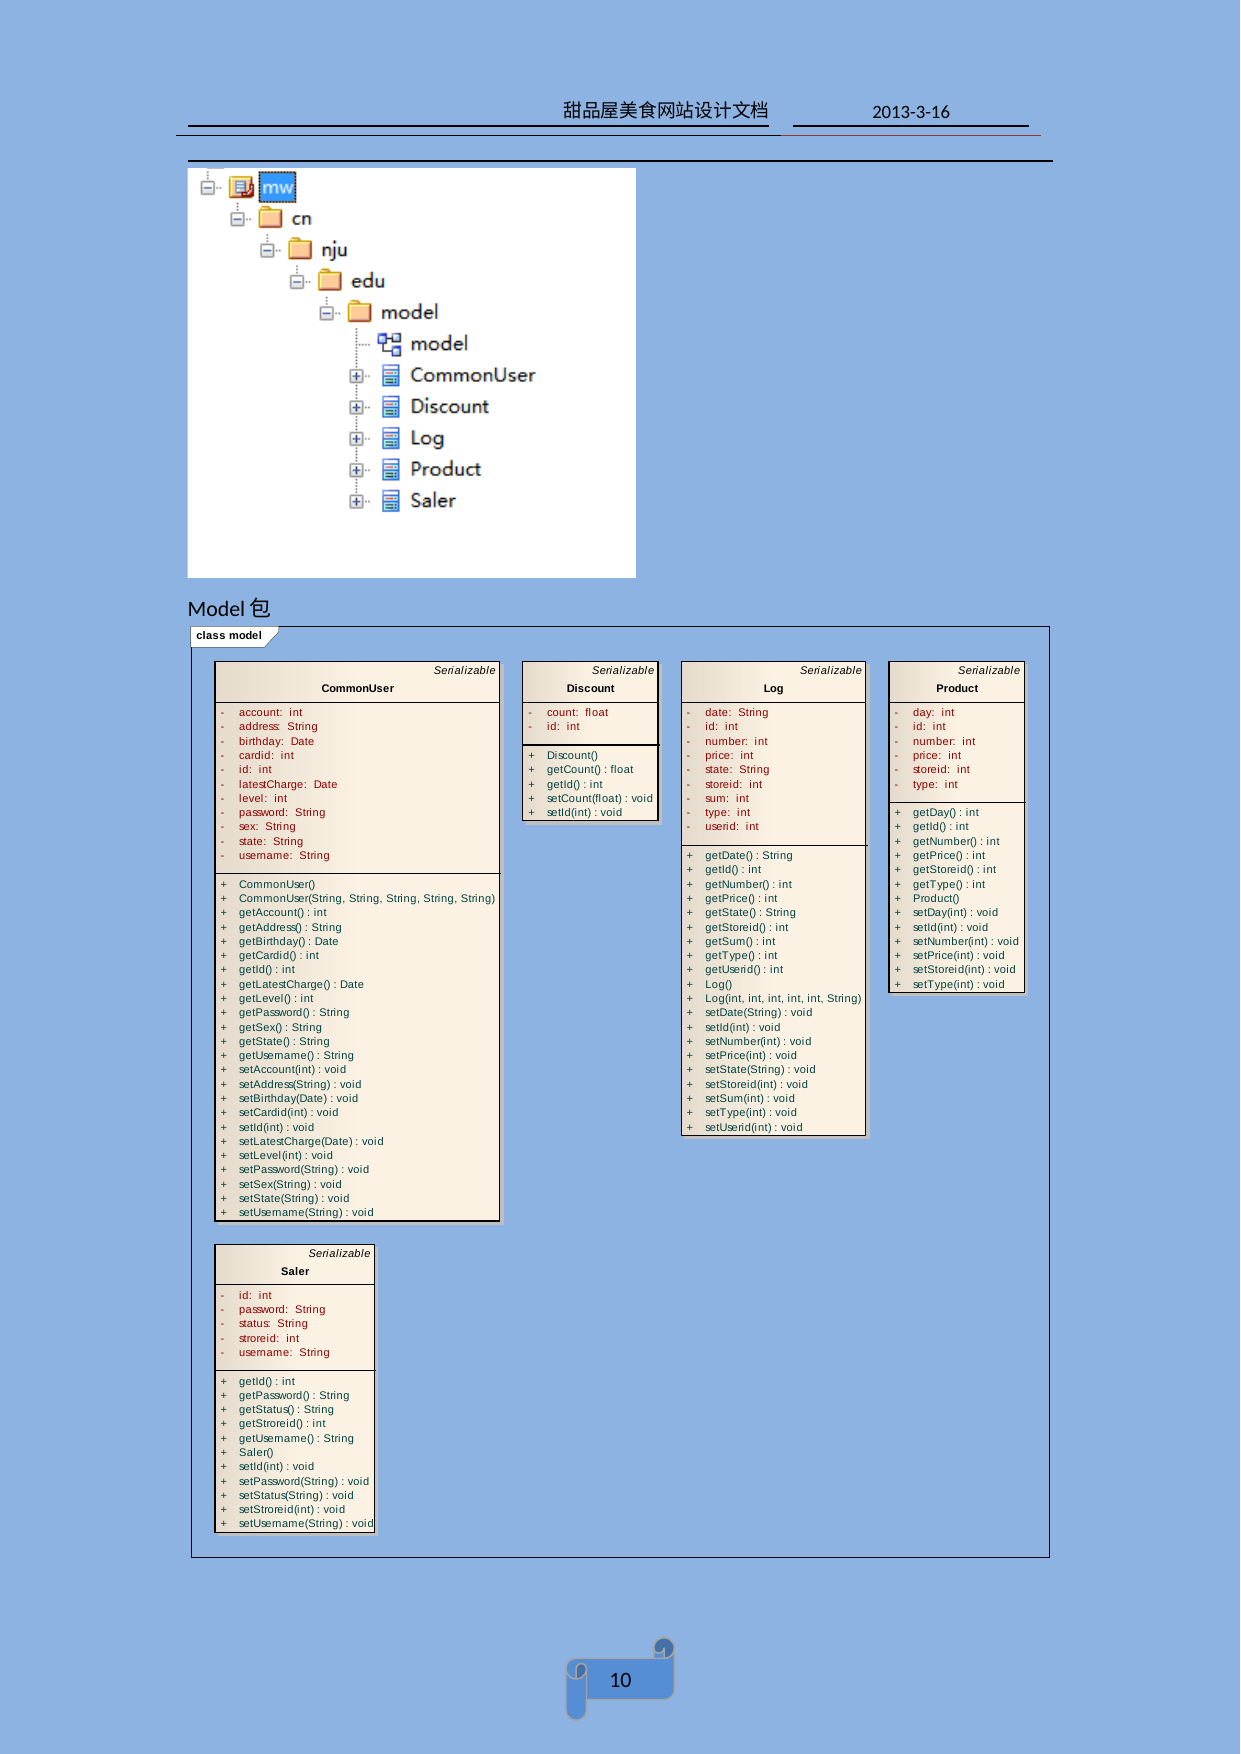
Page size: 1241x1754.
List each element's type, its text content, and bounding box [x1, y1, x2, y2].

picture [187, 168, 636, 578]
text Model包 [187, 591, 1053, 623]
